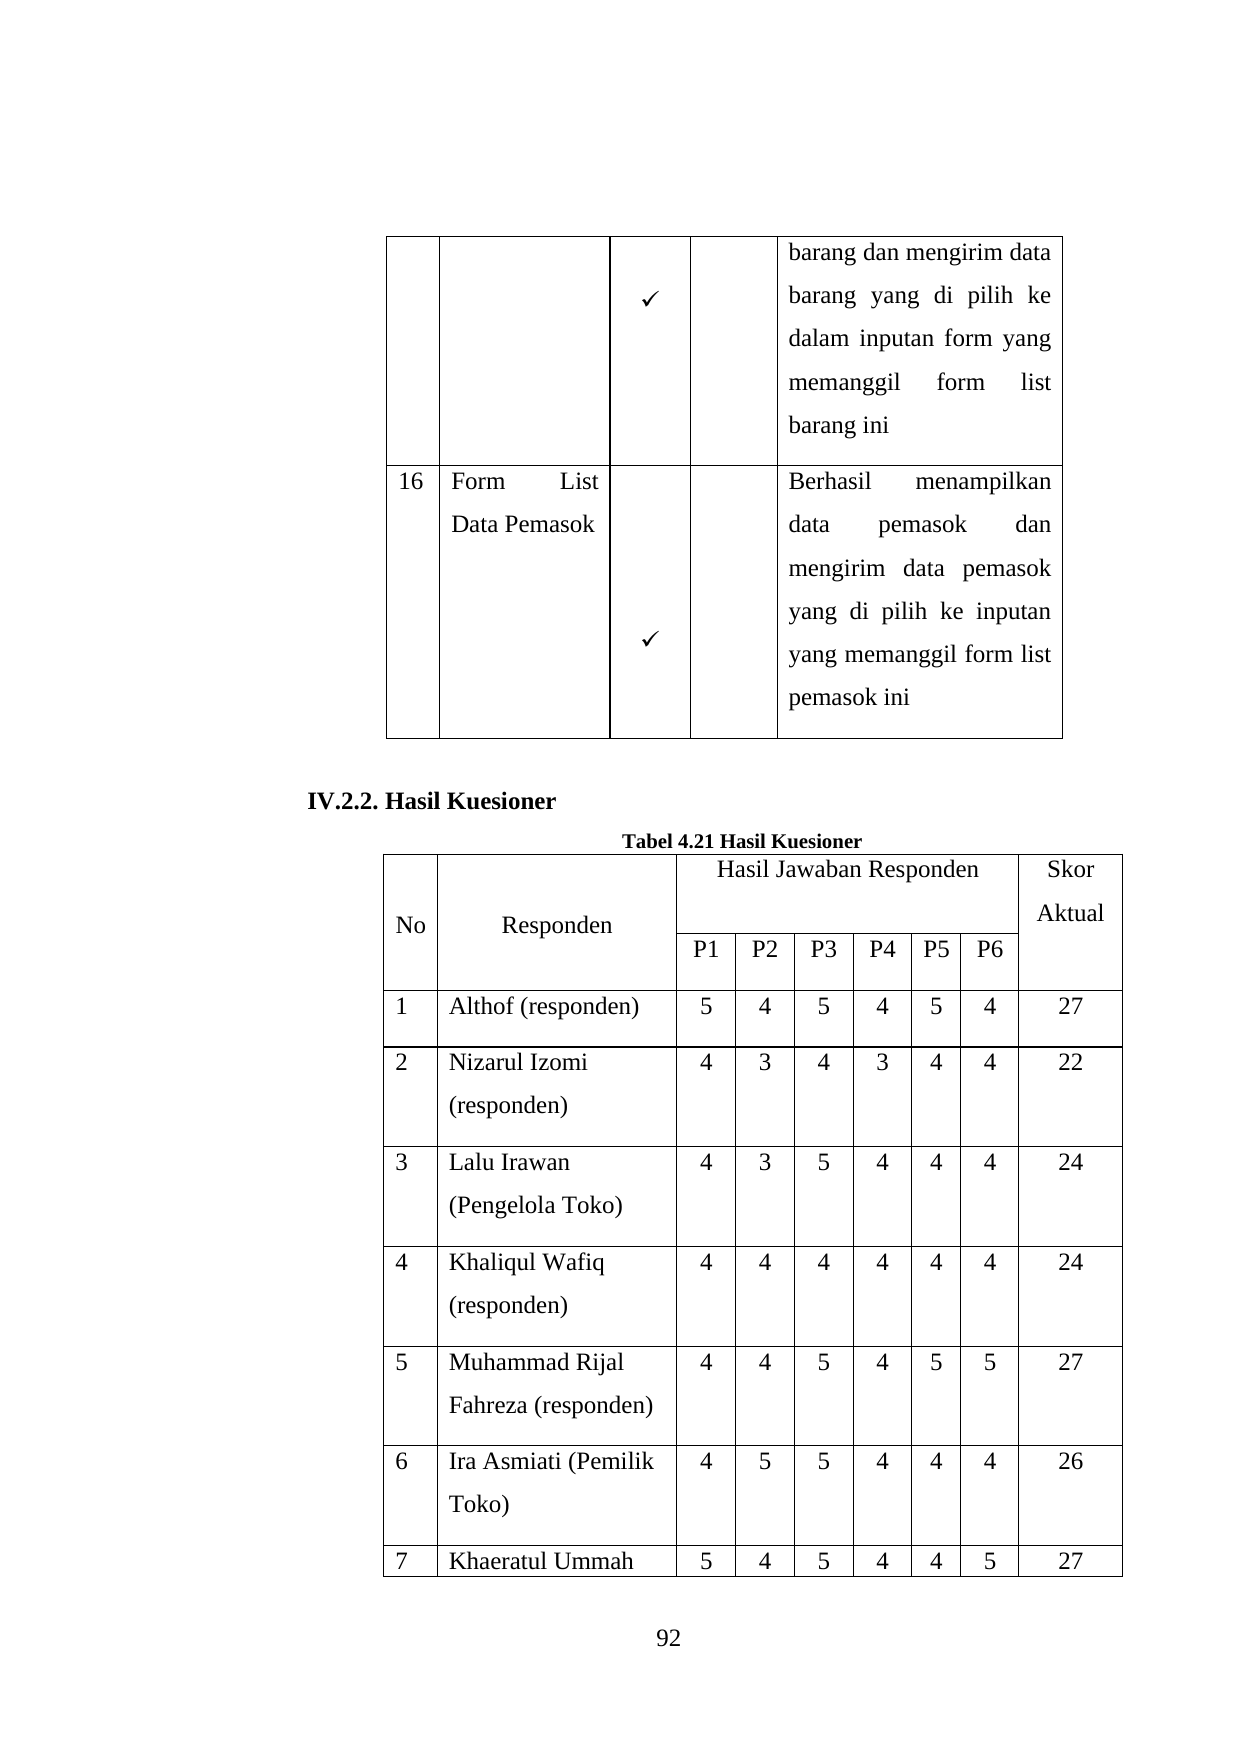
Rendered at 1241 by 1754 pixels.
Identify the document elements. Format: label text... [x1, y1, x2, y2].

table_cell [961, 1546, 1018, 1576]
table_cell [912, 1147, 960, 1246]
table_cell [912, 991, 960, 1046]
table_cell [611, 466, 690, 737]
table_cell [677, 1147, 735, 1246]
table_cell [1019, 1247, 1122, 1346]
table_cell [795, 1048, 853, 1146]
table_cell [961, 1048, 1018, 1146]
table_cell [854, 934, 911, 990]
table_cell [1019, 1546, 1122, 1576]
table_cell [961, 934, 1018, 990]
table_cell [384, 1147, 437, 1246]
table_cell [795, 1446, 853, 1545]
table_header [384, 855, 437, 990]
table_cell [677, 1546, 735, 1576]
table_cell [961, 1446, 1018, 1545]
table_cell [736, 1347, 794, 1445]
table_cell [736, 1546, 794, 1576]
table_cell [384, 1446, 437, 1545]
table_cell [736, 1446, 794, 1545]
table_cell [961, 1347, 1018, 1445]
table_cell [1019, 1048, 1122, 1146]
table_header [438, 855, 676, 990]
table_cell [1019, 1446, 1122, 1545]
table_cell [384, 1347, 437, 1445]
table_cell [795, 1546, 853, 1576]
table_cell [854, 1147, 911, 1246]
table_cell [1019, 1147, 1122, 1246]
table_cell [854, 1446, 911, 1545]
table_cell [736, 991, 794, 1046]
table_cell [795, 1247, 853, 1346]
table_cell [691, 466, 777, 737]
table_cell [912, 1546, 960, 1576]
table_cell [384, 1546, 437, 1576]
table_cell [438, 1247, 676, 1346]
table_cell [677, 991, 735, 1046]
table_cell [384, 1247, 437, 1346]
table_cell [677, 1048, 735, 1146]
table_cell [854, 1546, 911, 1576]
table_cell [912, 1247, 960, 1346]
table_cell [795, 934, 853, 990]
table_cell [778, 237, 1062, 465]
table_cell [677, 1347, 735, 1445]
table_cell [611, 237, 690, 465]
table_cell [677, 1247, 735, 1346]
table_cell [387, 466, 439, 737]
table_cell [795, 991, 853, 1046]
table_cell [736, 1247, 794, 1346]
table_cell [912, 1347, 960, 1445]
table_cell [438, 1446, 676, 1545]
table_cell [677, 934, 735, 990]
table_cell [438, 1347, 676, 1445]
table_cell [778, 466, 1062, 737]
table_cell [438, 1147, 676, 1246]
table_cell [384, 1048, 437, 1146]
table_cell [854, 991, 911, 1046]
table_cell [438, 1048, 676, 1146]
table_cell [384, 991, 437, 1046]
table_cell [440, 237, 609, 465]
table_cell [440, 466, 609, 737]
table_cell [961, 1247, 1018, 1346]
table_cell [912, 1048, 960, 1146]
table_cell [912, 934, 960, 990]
subtitle Hasil Kuesioner [307, 786, 1063, 815]
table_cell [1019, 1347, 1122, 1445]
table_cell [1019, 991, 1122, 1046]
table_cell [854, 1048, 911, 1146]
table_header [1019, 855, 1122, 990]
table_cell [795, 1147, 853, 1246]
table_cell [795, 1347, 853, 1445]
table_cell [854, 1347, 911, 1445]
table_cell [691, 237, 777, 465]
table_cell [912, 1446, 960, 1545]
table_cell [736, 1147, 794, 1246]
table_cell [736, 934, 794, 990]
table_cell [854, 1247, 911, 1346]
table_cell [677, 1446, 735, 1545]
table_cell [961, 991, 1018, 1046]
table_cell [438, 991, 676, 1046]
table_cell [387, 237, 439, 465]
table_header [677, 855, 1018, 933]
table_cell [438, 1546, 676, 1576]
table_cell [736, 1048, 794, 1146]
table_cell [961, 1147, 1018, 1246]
